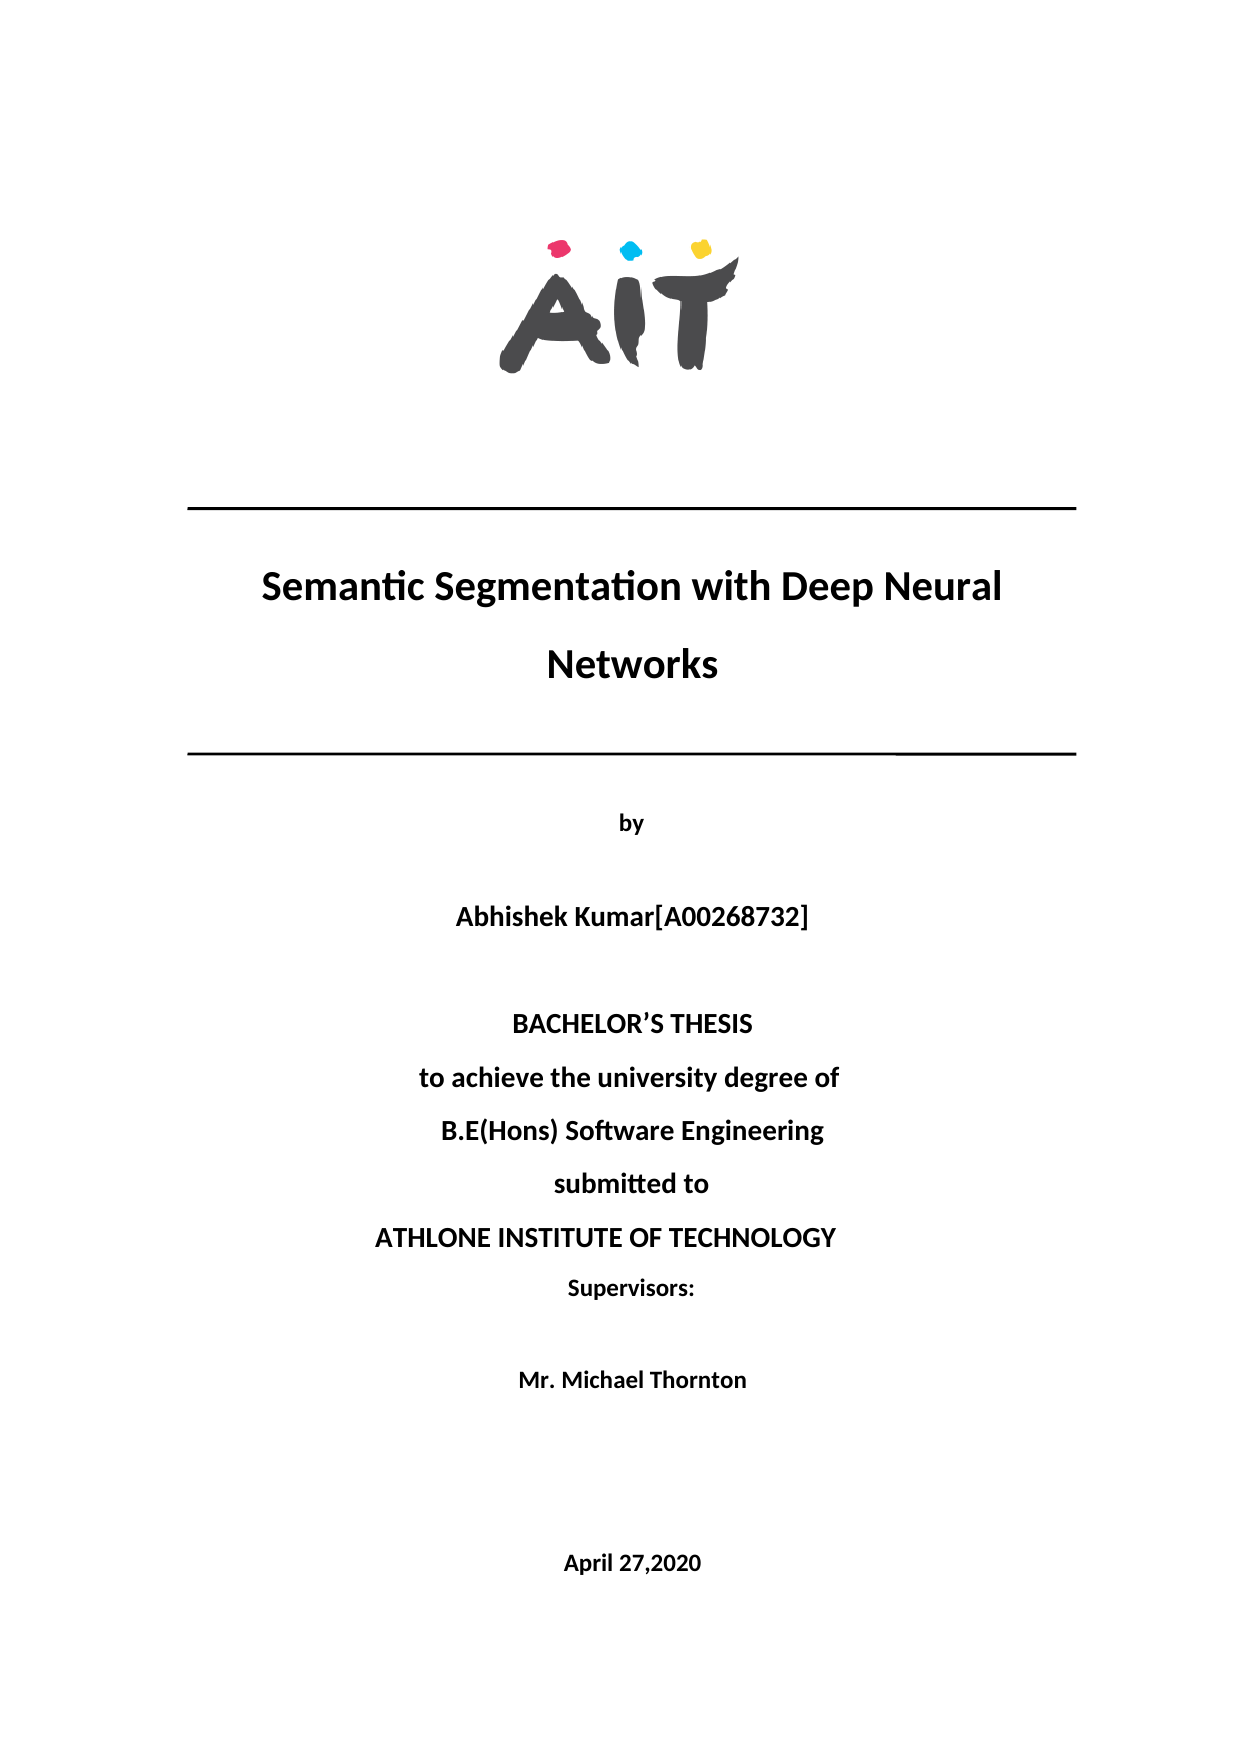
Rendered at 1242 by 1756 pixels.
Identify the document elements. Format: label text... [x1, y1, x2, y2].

text Supervisors: [150, 1272, 1113, 1303]
text B.E(Hons) Software Engineering [150, 1112, 1115, 1148]
text by [150, 807, 1113, 837]
text submitted to [150, 1166, 1113, 1201]
text ATHLONE INSTITUTE OF TECHNOLOGY [300, 1219, 1092, 1255]
text Abhishek Kumar[A00268732] [150, 898, 1115, 934]
text Mr. Michael Thornton [150, 1364, 1115, 1394]
picture [425, 150, 819, 471]
text to achieve the university degree of [150, 1059, 1108, 1094]
text April 27,2020 [150, 1547, 1115, 1577]
text BACHELOR’S THESIS [150, 1005, 1115, 1041]
text Semantic Segmentation with Deep Neural Networks [187, 559, 1077, 689]
